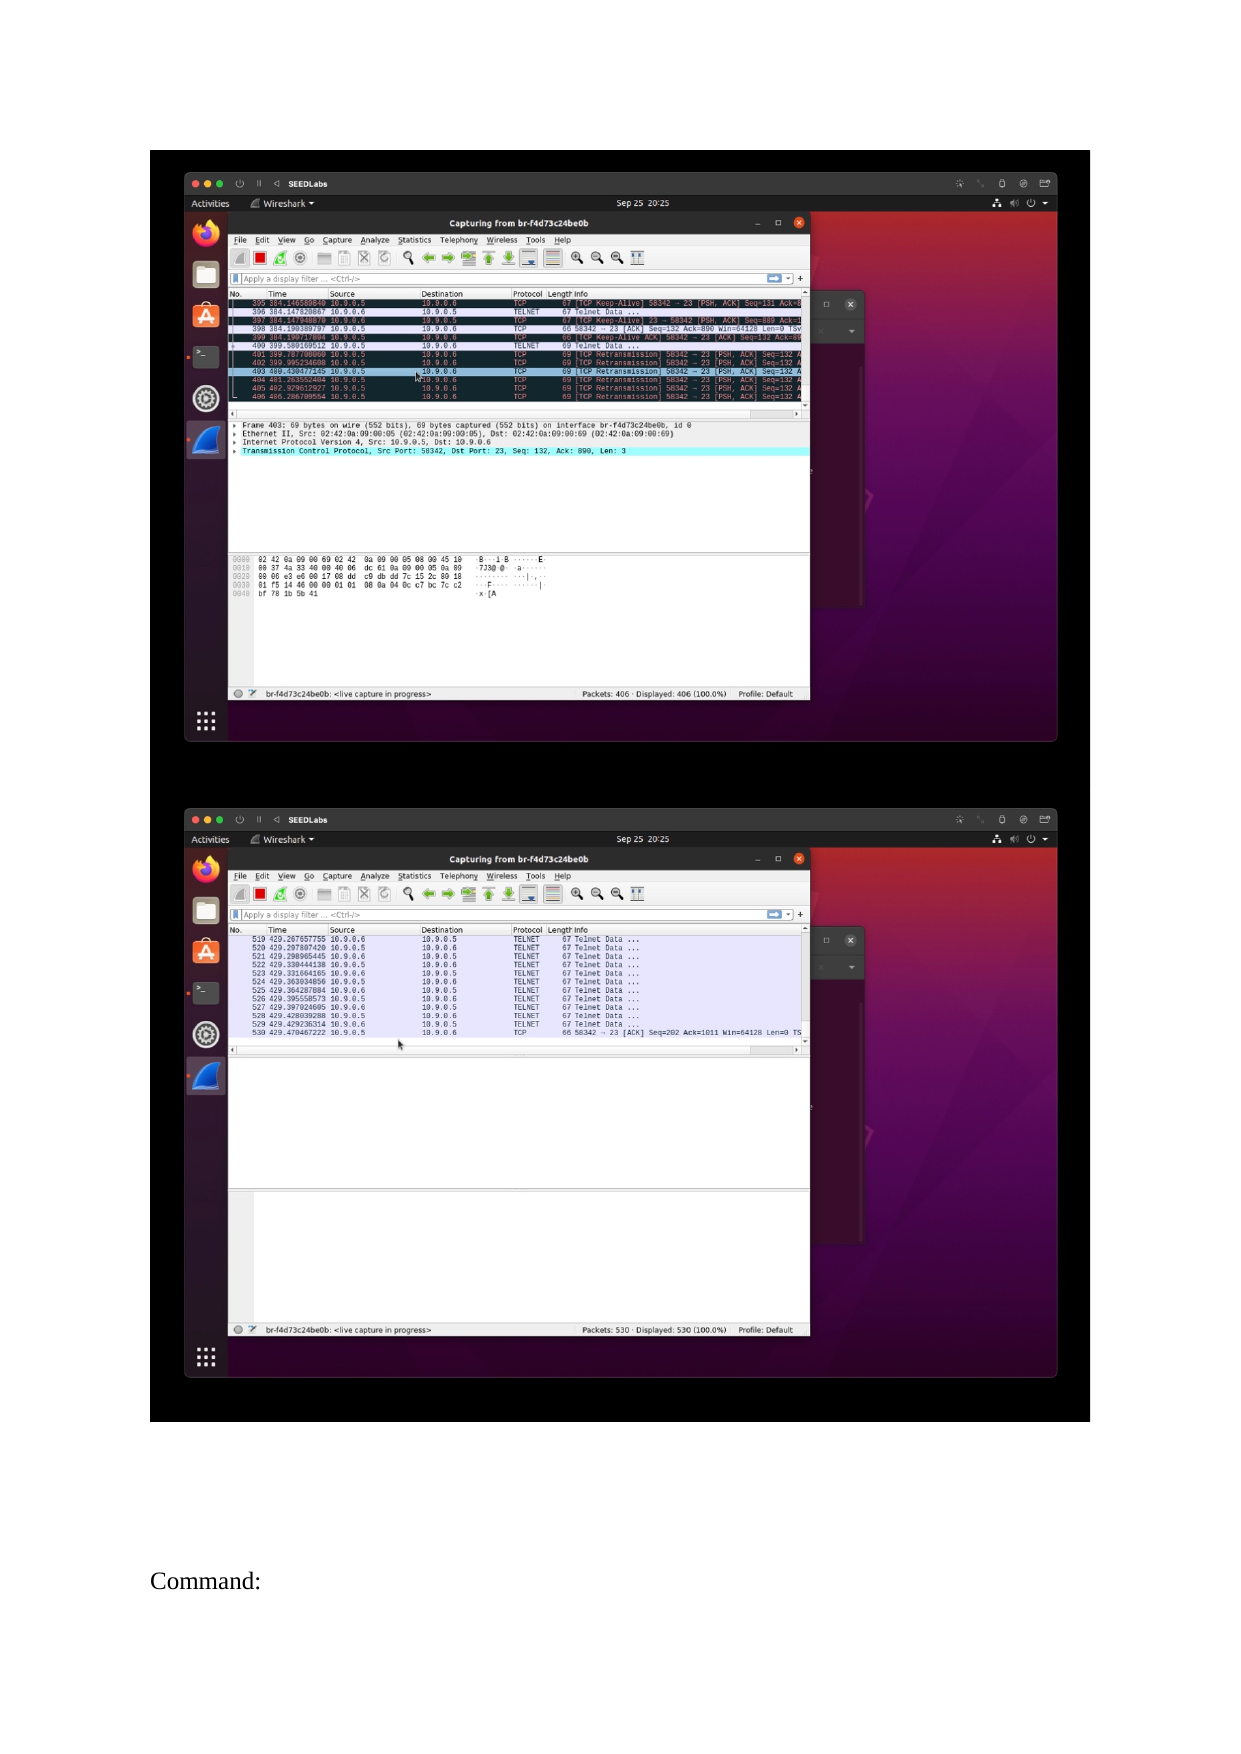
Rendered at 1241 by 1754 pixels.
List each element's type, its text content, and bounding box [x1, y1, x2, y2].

picture [150, 150, 1091, 1422]
text Command: [150, 1566, 1090, 1595]
